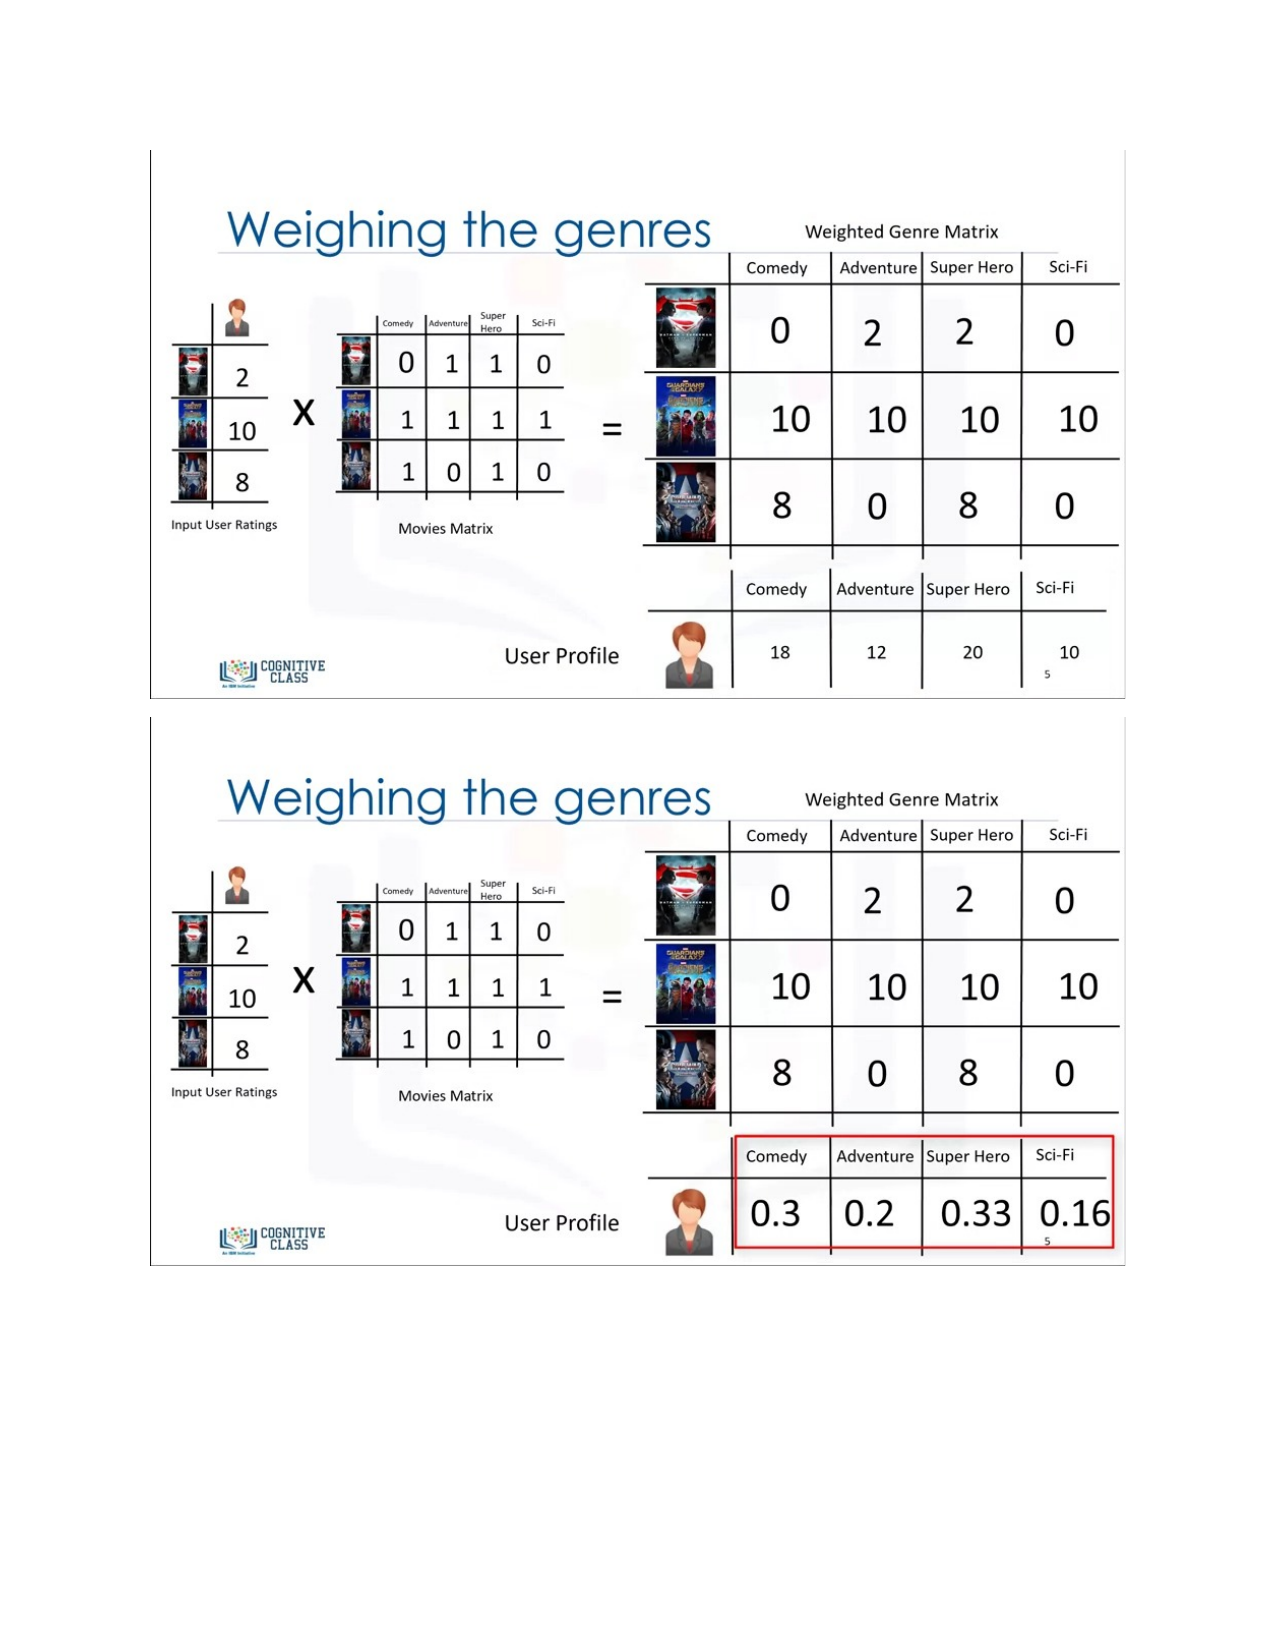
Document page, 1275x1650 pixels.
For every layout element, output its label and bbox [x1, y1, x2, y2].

picture [150, 717, 1125, 1266]
picture [150, 150, 1125, 699]
